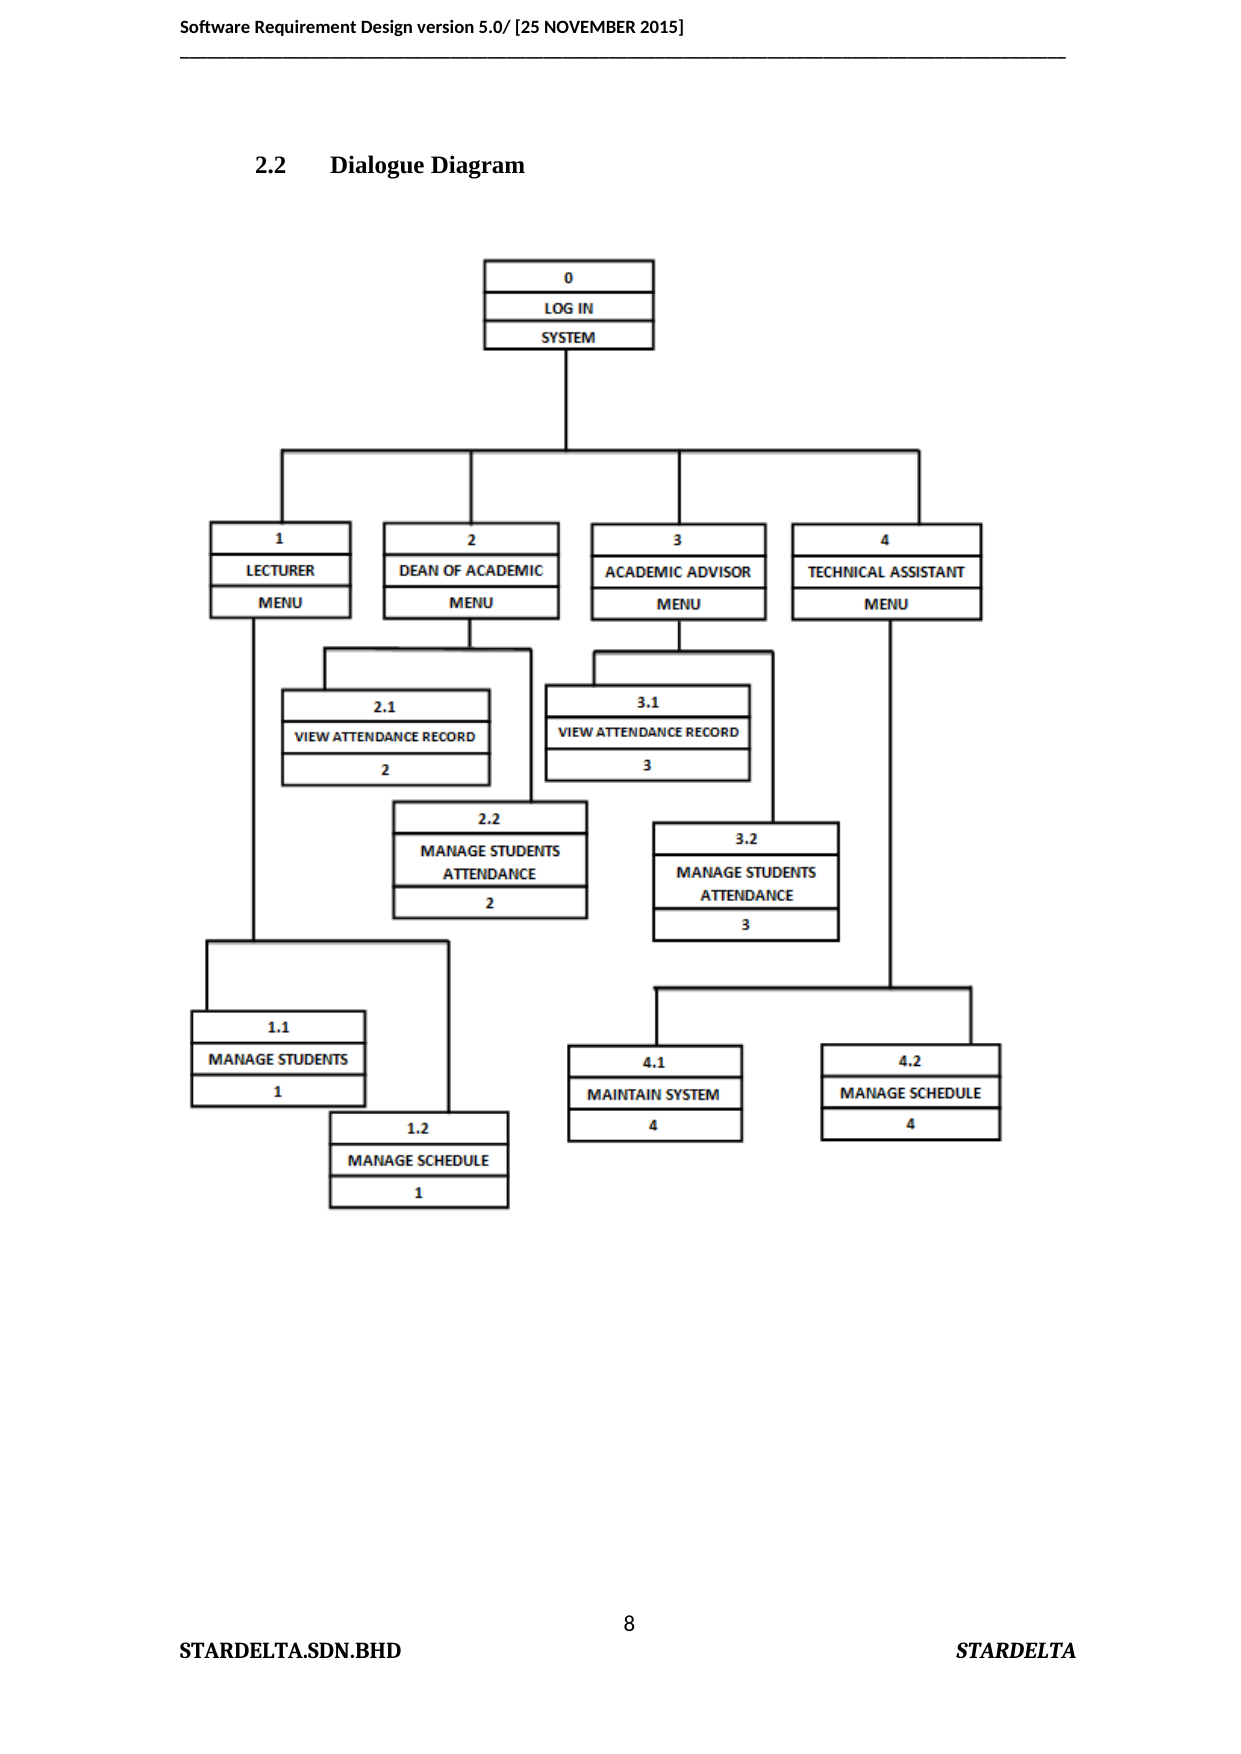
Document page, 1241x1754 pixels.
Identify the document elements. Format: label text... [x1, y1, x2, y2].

list Dialogue Diagram [255, 150, 1078, 179]
picture [180, 236, 1016, 1219]
